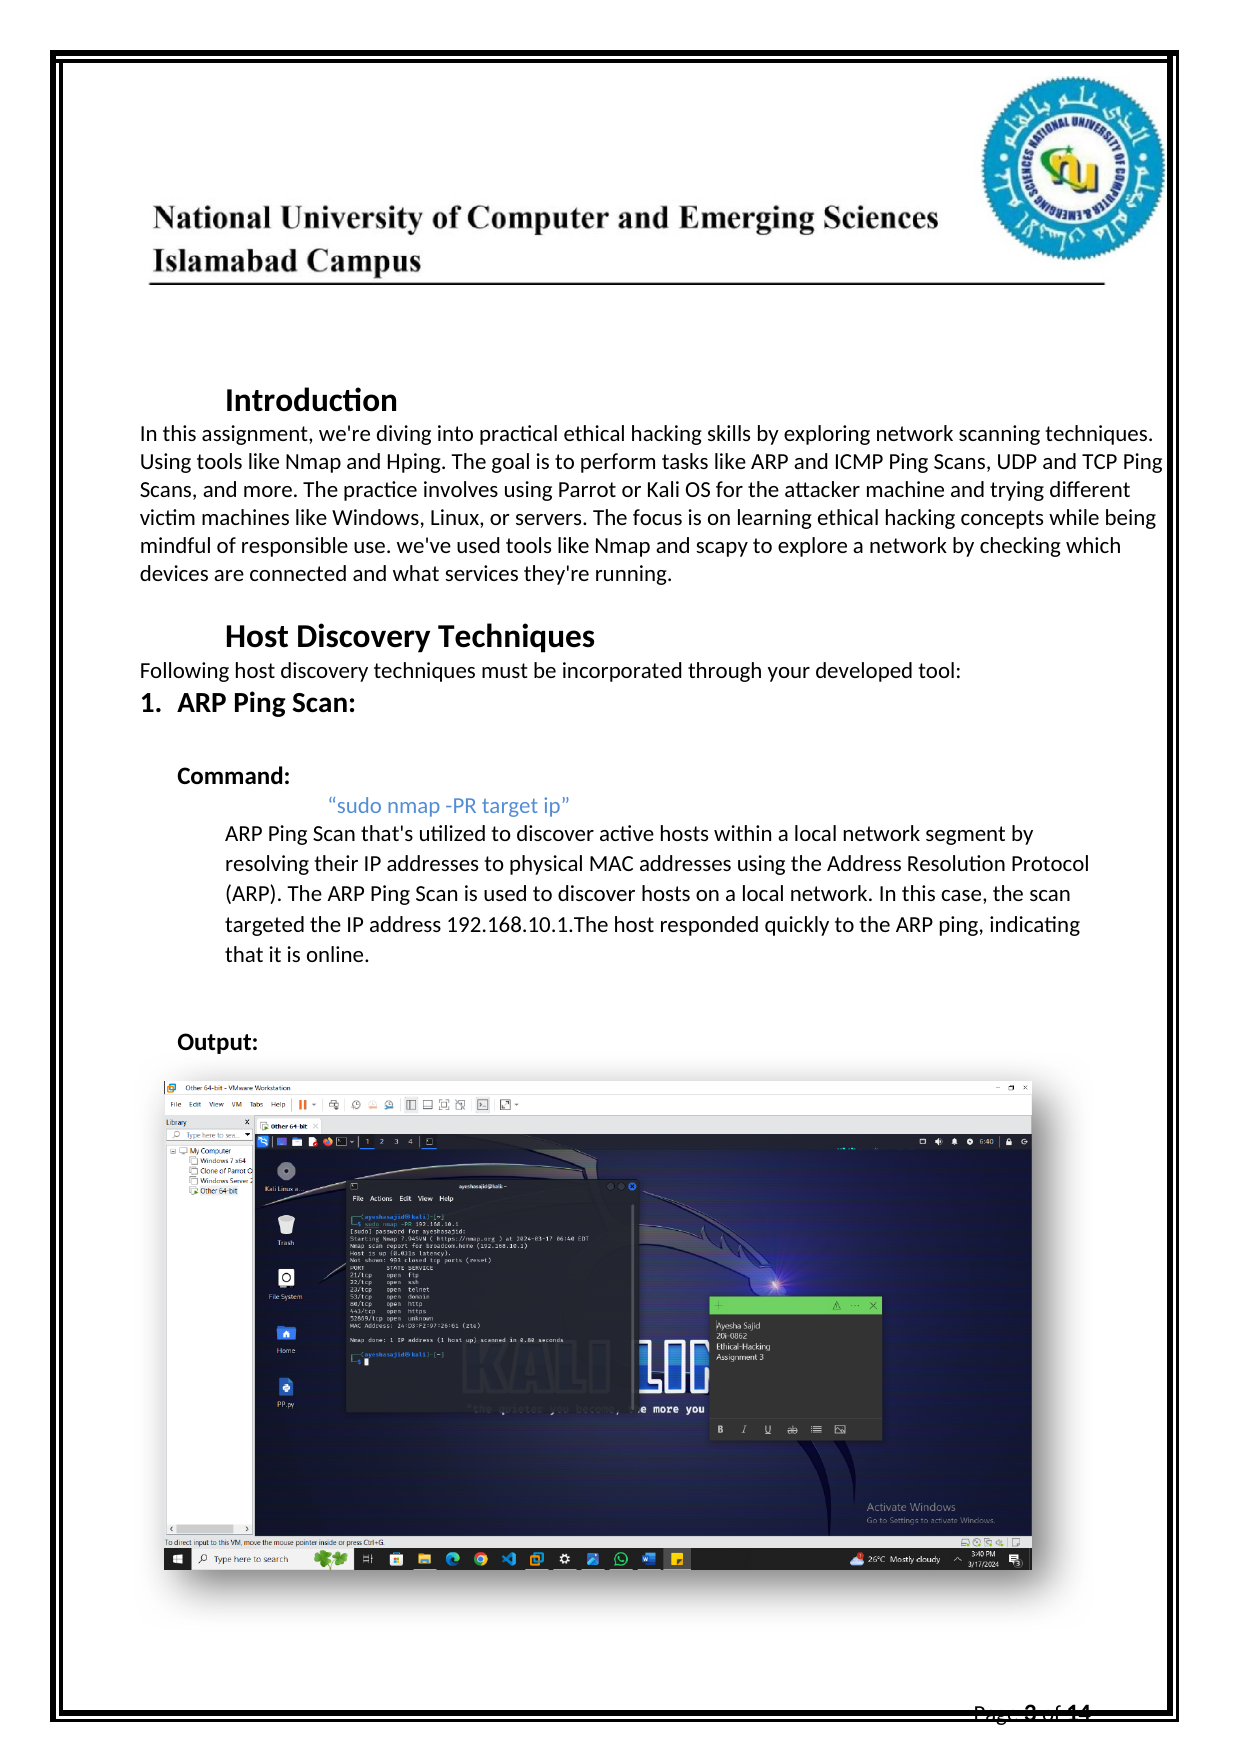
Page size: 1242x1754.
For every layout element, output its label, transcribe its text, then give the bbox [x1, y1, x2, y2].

picture [148, 76, 1166, 285]
text “sudo nmap -PR target ip” [327, 791, 1167, 819]
picture [164, 1081, 1032, 1570]
subtitle ARP Ping Scan: [139, 684, 1167, 720]
text Output: [177, 1026, 1167, 1057]
text Command: [177, 761, 1167, 791]
subtitle Introduction [225, 378, 1167, 419]
text Following host discovery techniques must be incorporated through your developed tool: [139, 656, 1167, 684]
subtitle Host Discovery Techniques [225, 615, 1167, 656]
text ARP Ping Scan that's utilized to discover active hosts within a local network segment by resolving their IP addresses to physical MAC addresses using the Address Resolution Protocol (ARP). The ARP Ping Scan is used to discover hosts on a local network. In this case, the scan targeted the IP address 192.168.10.1.The host responded quickly to the ARP ping, indicating that it is online. [225, 819, 1100, 968]
text In this assignment, we're diving into practical ethical hacking skills by exploring network scanning techniques. Using tools like Nmap and Hping. The goal is to perform tasks like ARP and ICMP Ping Scans, UDP and TCP Ping Scans, and more. The practice involves using Parrot or Kali OS for the attacker machine and trying different victim machines like Windows, Linux, or servers. The focus is on learning ethical hacking concepts while being mindful of responsible use. we've used tools like Nmap and scapy to explore a network by checking which devices are connected and what services they're running. [139, 419, 1167, 587]
